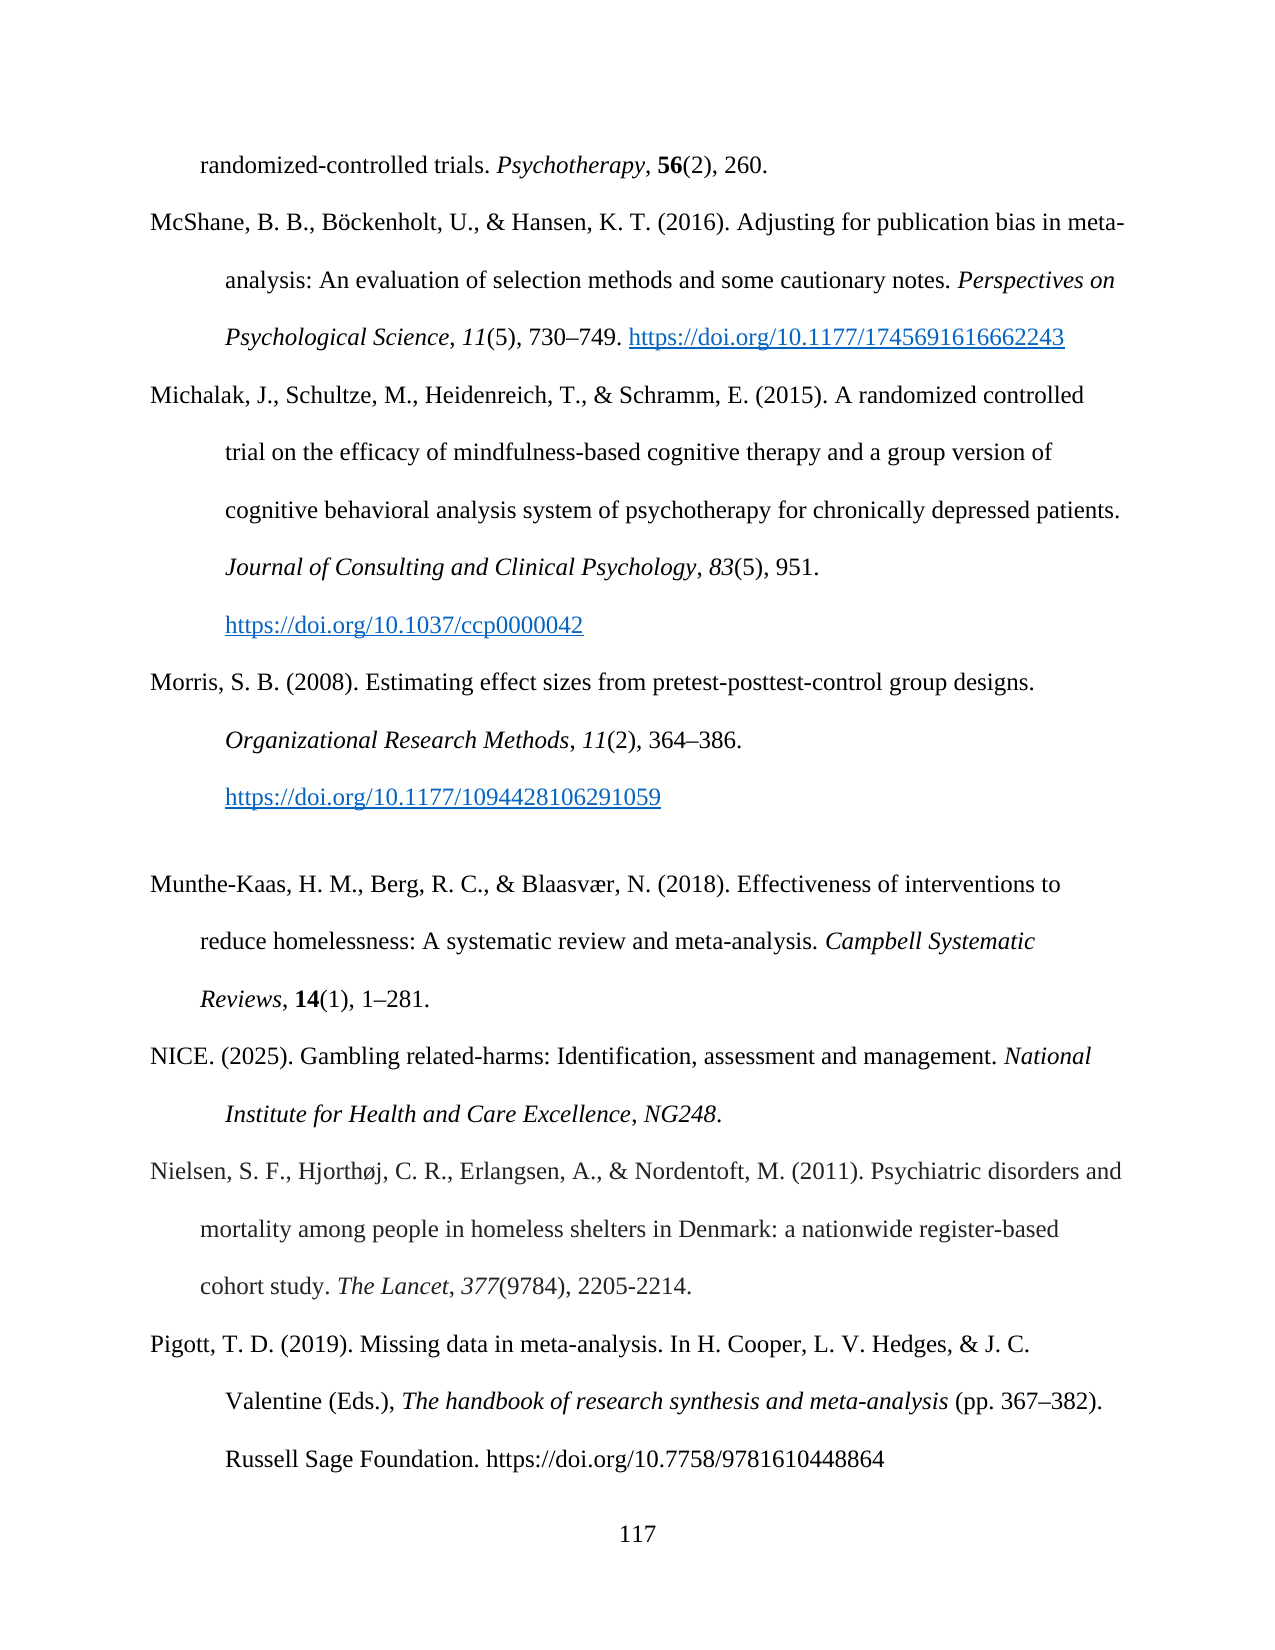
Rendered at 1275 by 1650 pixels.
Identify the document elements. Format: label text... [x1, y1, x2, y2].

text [150, 150, 1125, 179]
text NICE. (2025). Gambling related-harms: Identification, assessment and management. National Institute for Health and Care Excellence, NG248. [150, 1041, 1125, 1127]
text McShane, B. B., Böckenholt, U., & Hansen, K. T. (2016). Adjusting for publication bias in meta-analysis: An evaluation of selection methods and some cautionary notes. Perspectives on Psychological Science, 11(5), 730–749. https://doi.org/10.1177/1745691616662243 [150, 207, 1125, 351]
text Michalak, J., Schultze, M., Heidenreich, T., & Schramm, E. (2015). A randomized controlled trial on the efficacy of mindfulness-based cognitive therapy and a group version of cognitive behavioral analysis system of psychotherapy for chronically depressed patients. Journal of Consulting and Clinical Psychology, 83(5), 951. https://doi.org/10.1037/ccp0000042 [150, 380, 1125, 639]
text Pigott, T. D. (2019). Missing data in meta-analysis. In H. Cooper, L. V. Hedges, & J. C. Valentine (Eds.), The handbook of research synthesis and meta-analysis (pp. 367–382). Russell Sage Foundation. https://doi.org/10.7758/9781610448864 [150, 1329, 1125, 1472]
text Morris, S. B. (2008). Estimating effect sizes from pretest-posttest-control group designs. Organizational Research Methods, 11(2), 364–386. https://doi.org/10.1177/1094428106291059 [150, 667, 1125, 811]
text Nielsen, S. F., Hjorthøj, C. R., Erlangsen, A., & Nordentoft, M. (2011). Psychiatric disorders and mortality among people in homeless shelters in Denmark: a nationwide register-based cohort study. The Lancet, 377(9784), 2205-2214. [150, 1156, 1125, 1300]
text Munthe-Kaas, H. M., Berg, R. C., & Blaasvær, N. (2018). Effectiveness of interventions to reduce homelessness: A systematic review and meta-analysis. Campbell Systematic Reviews, 14(1), 1–281. [150, 869, 1125, 1012]
